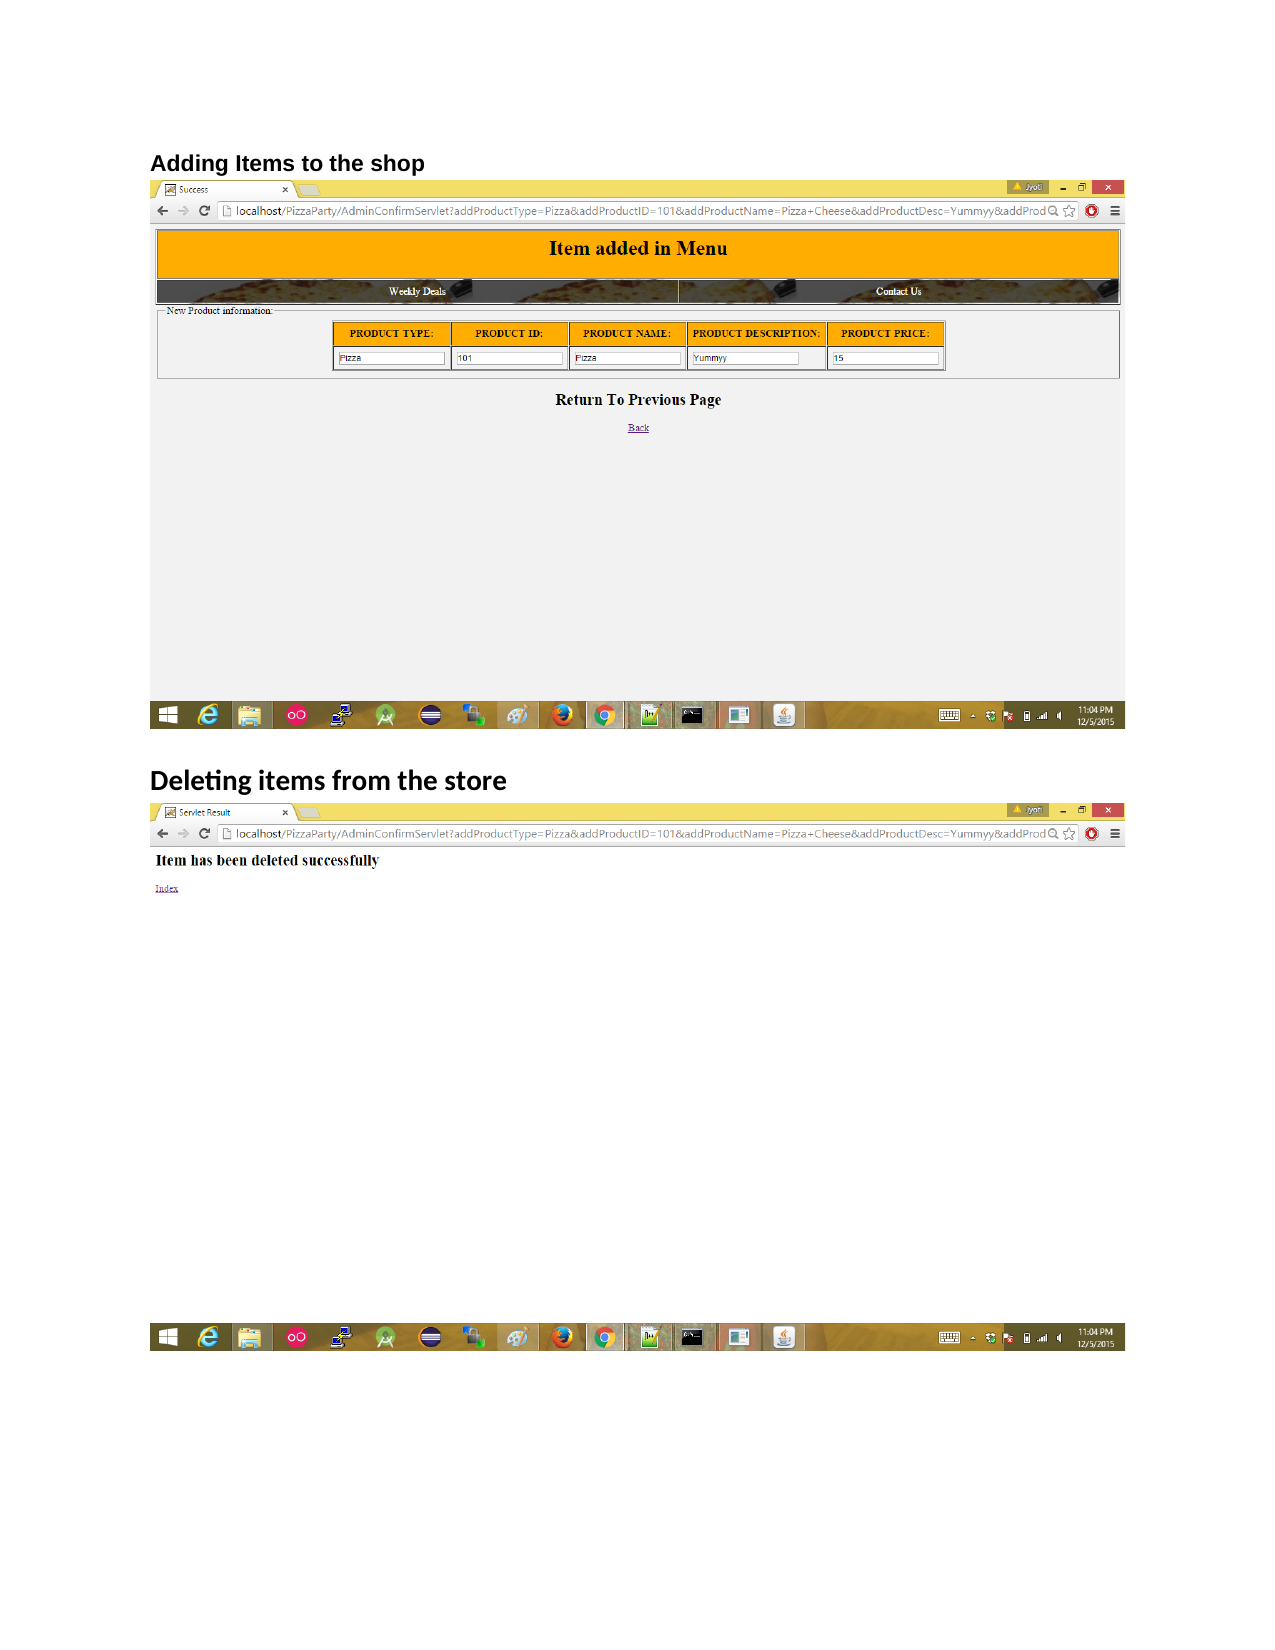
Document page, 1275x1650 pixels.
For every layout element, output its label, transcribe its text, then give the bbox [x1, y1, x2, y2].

picture [150, 180, 1125, 729]
text Deleting items from the store [150, 762, 1125, 798]
text Adding Items to the shop [150, 150, 1125, 176]
picture [150, 803, 1125, 1351]
